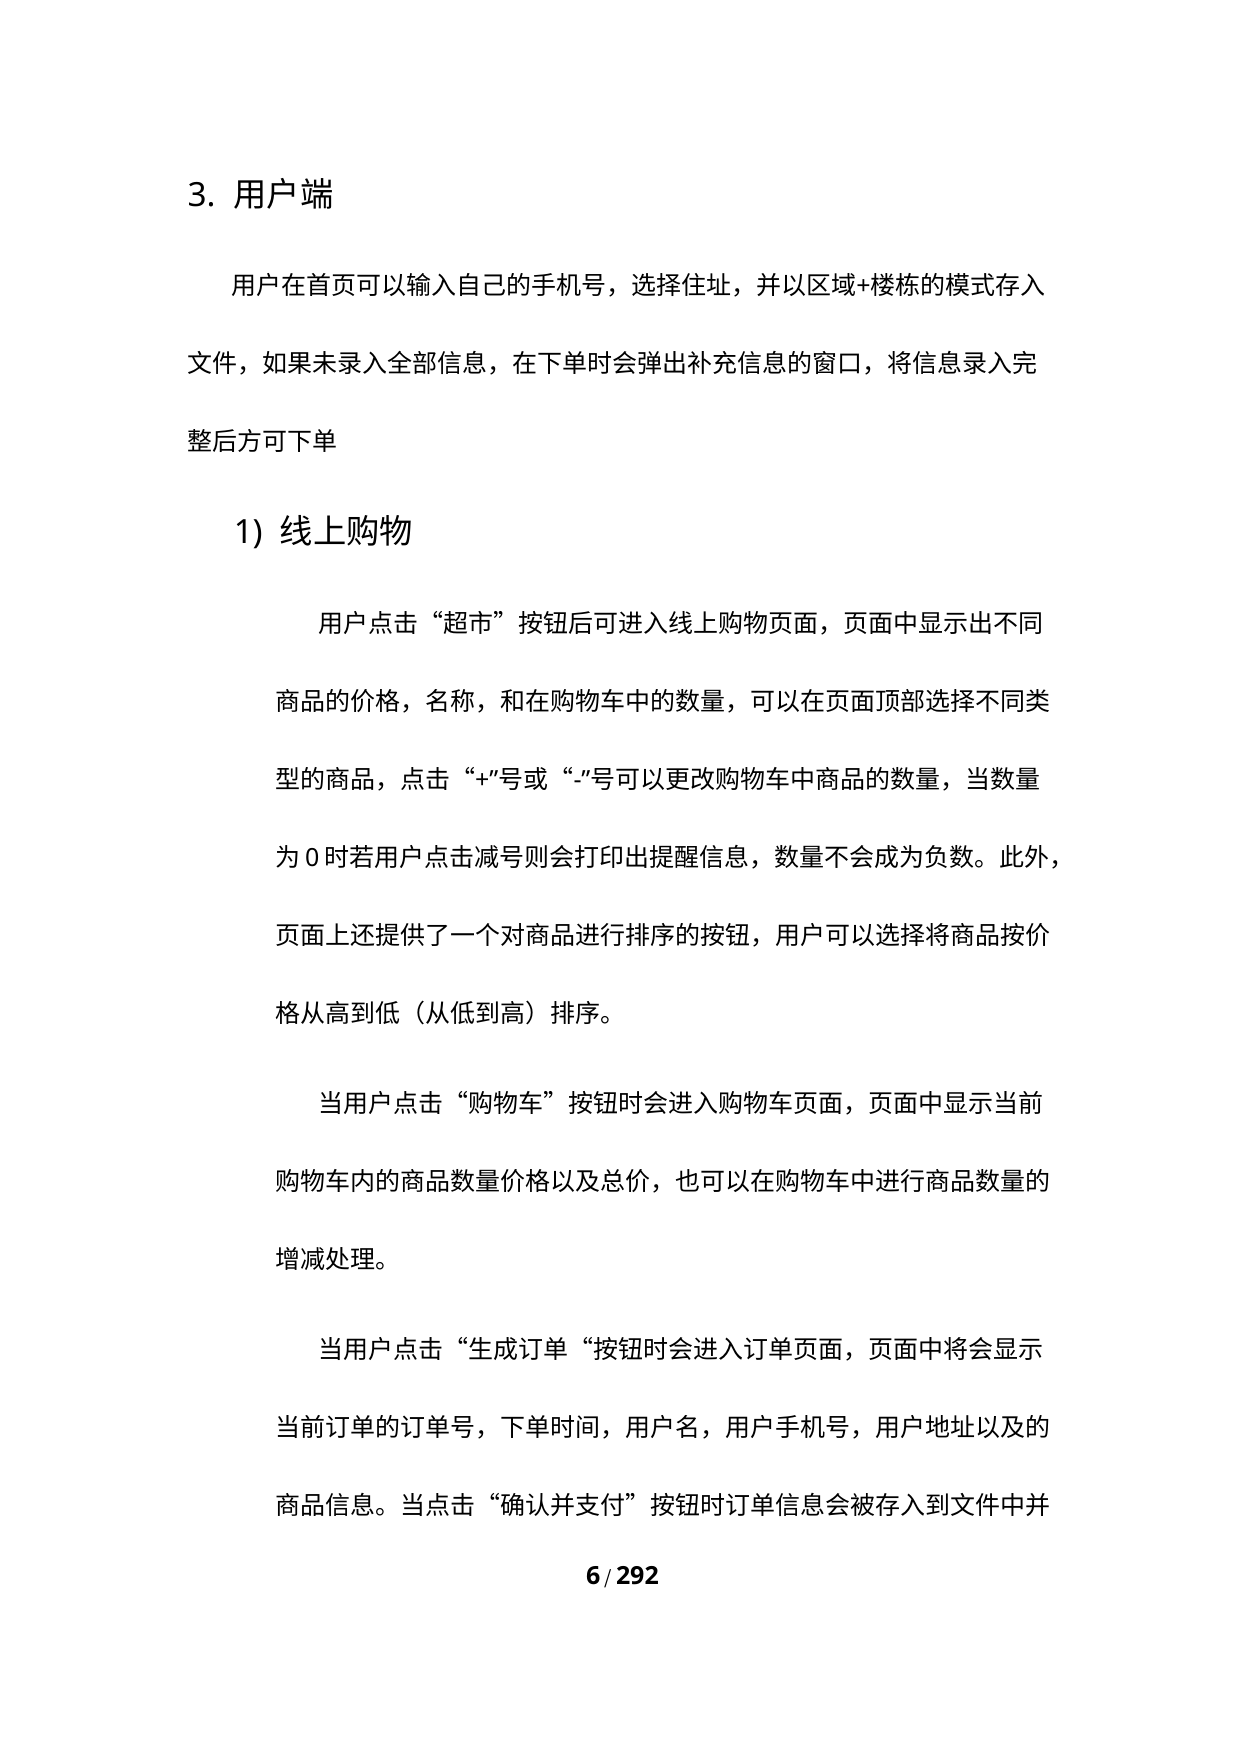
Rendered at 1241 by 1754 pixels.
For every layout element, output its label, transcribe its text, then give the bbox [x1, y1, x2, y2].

text 当用户点击“购物车”按钮时会进入购物车页面，页面中显示当前购物车内的商品数量价格以及总价，也可以在购物车中进行商品数量的增减处理。 [275, 1067, 1053, 1291]
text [275, 1313, 1053, 1537]
list 用户端 [187, 158, 1053, 226]
text 线上购物 [233, 496, 1053, 563]
text 用户点击“超市”按钮后可进入线上购物页面，页面中显示出不同商品的价格，名称，和在购物车中的数量，可以在页面顶部选择不同类型的商品，点击“+”号或“-”号可以更改购物车中商品的数量，当数量为0时若用户点击减号则会打印出提醒信息，数量不会成为负数。此外，页面上还提供了一个对商品进行排序的按钮，用户可以选择将商品按价格从高到低（从低到高）排序。 [275, 587, 1053, 1045]
text 用户在首页可以输入自己的手机号，选择住址，并以区域+楼栋的模式存入文件，如果未录入全部信息，在下单时会弹出补充信息的窗口，将信息录入完整后方可下单 [187, 249, 1053, 473]
